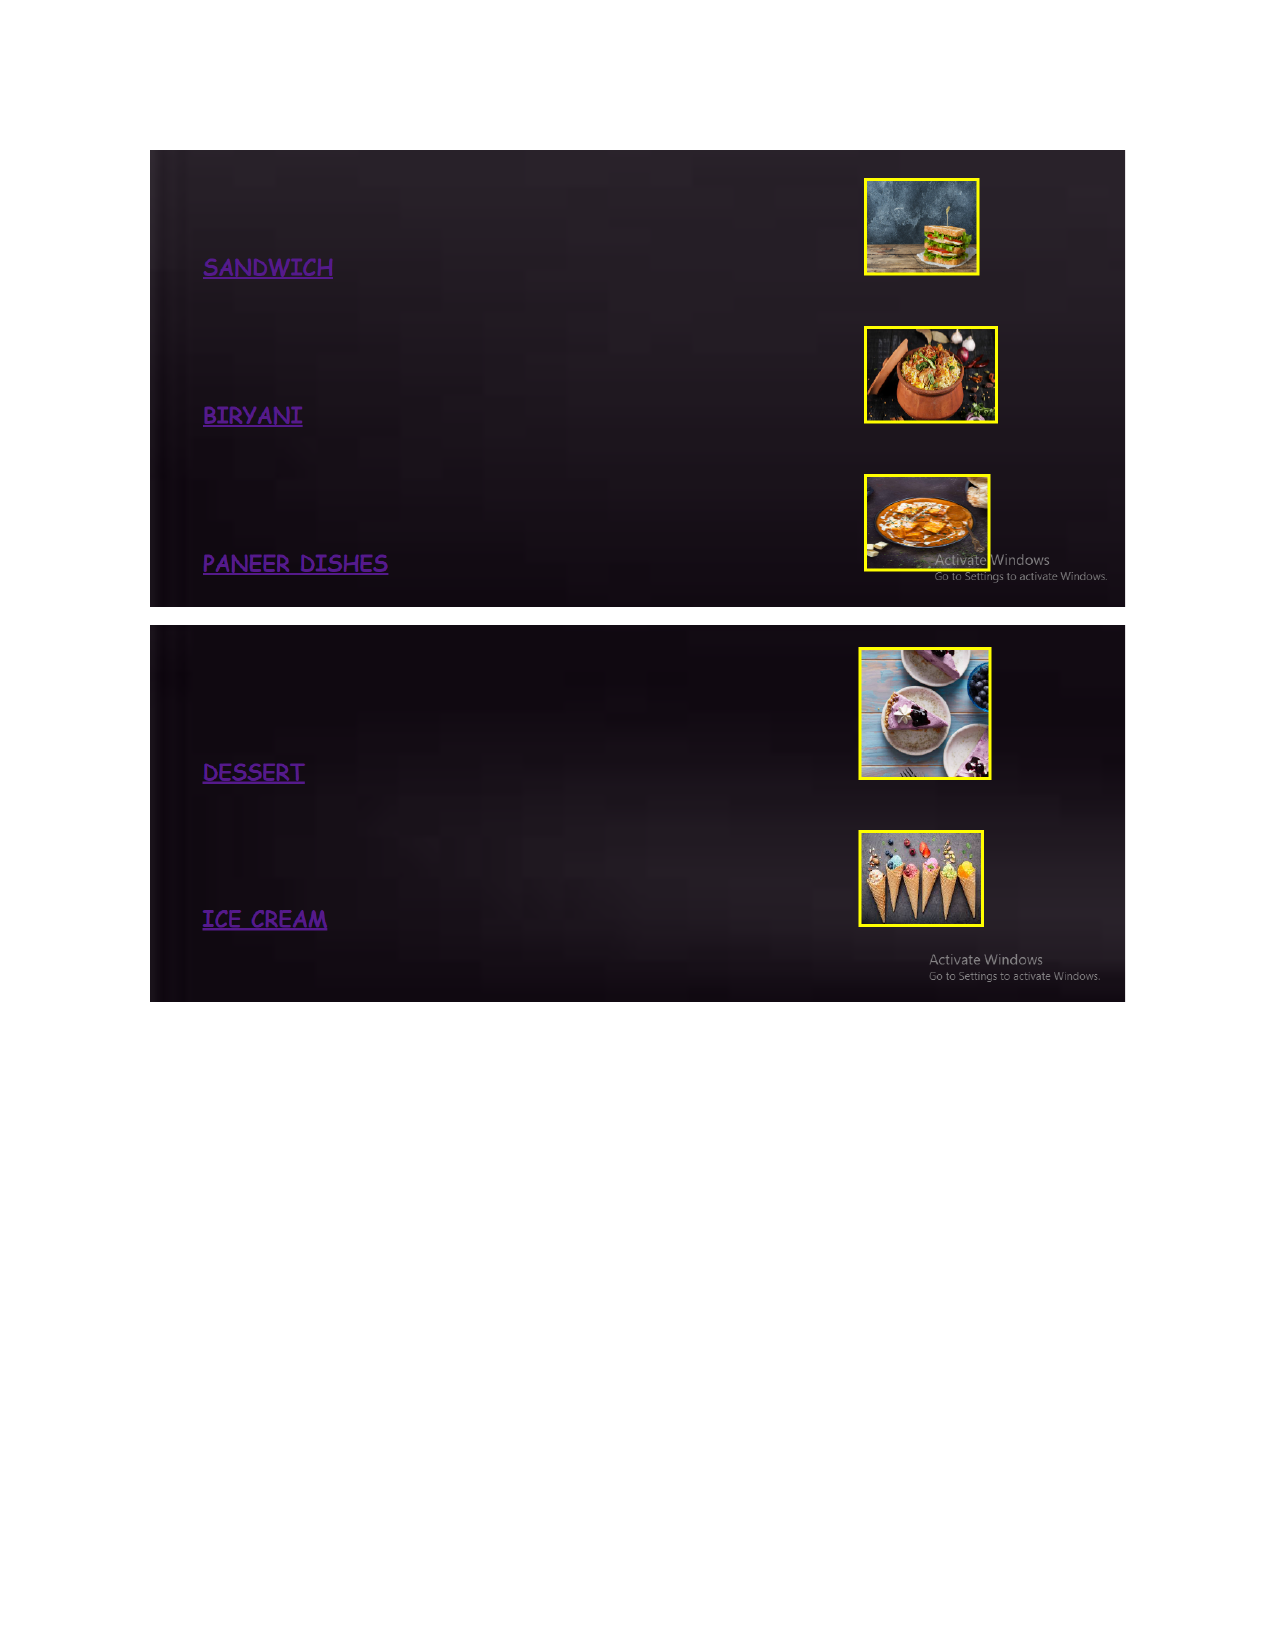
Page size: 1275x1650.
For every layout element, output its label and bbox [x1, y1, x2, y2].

picture [150, 625, 1125, 1002]
picture [150, 150, 1125, 607]
